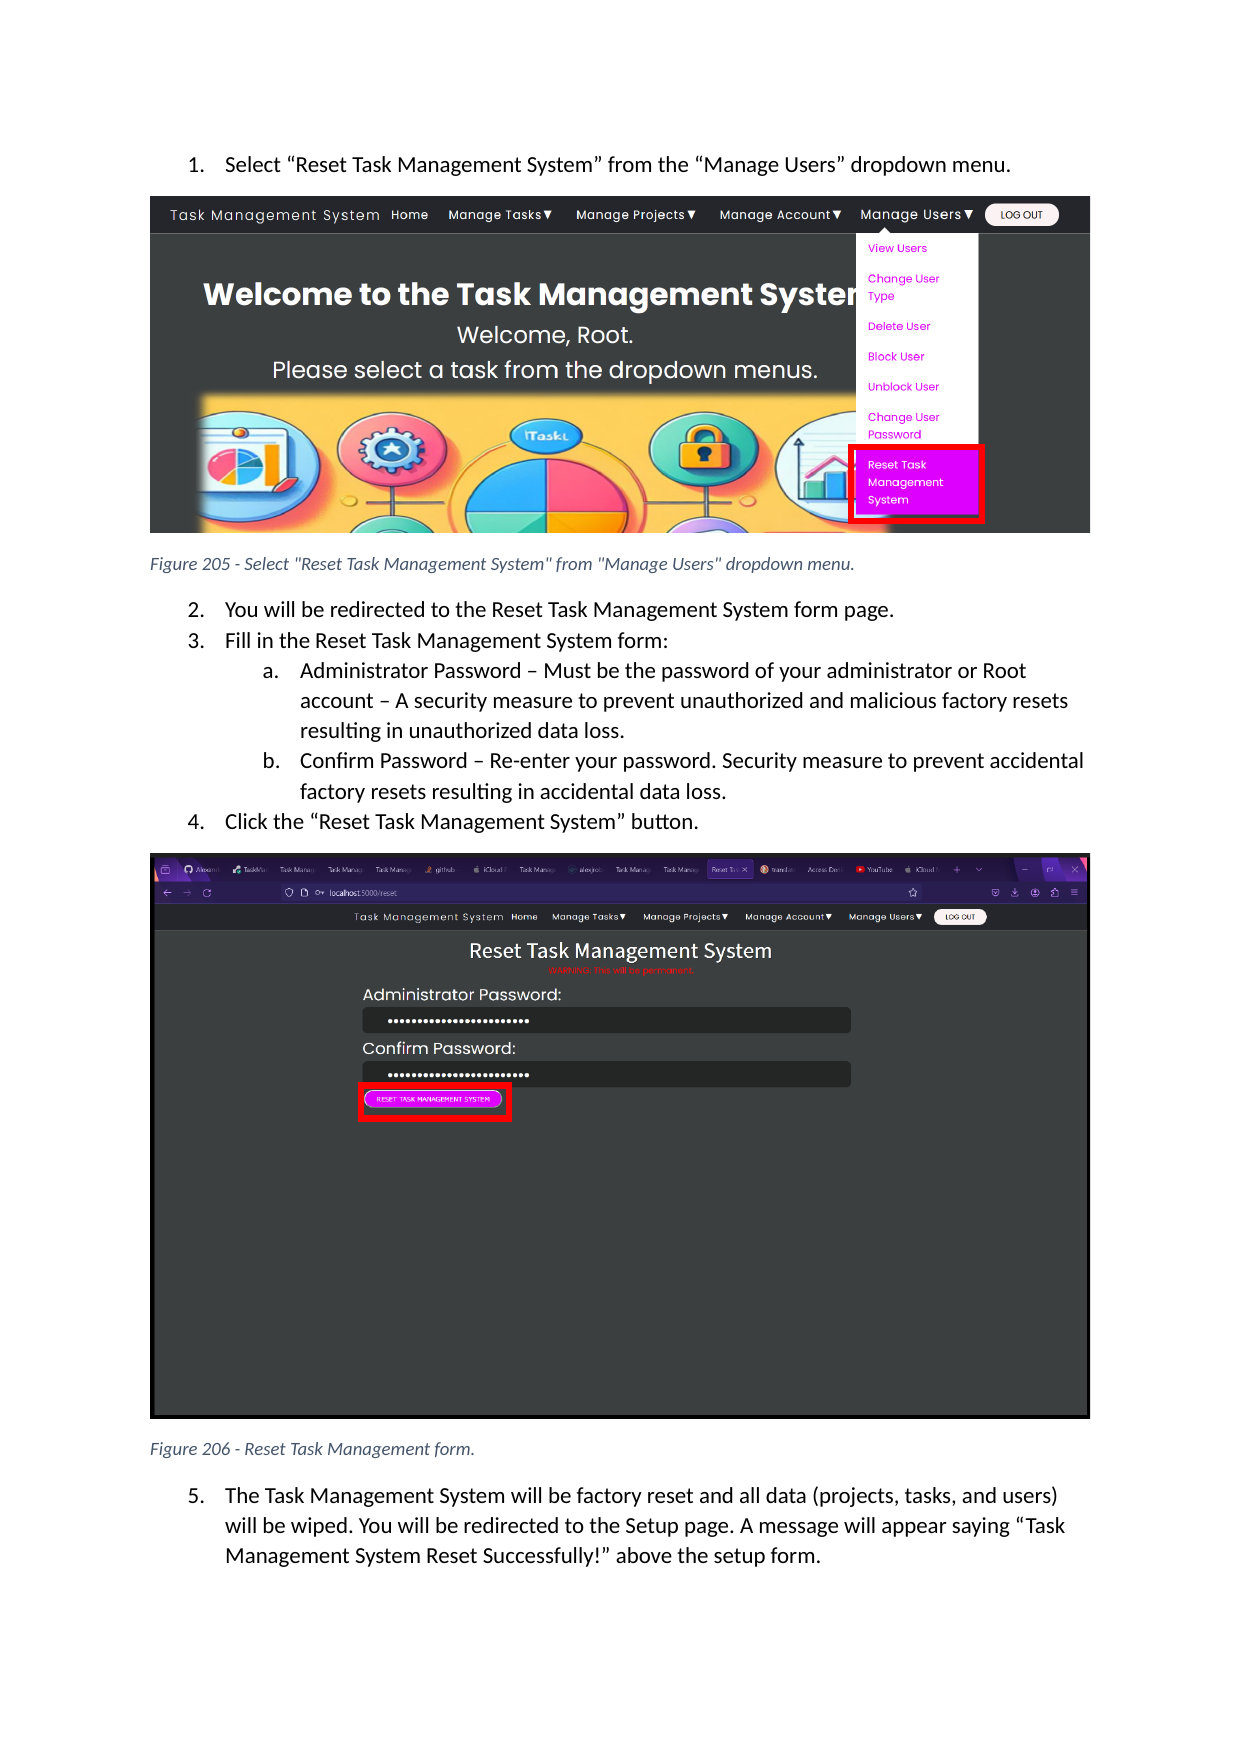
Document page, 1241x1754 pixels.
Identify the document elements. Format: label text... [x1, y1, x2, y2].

picture [150, 853, 1091, 1419]
list Select “Reset Task Management System” from the “Manage Users” dropdown menu. [187, 150, 1090, 178]
text Figure 206 - Reset Task Management form. [150, 1437, 1090, 1460]
list The Task Management System will be factory reset and all data (projects, tasks, and users) will be wiped. You will be redirected to the Setup page. A message will appear saying “Task Management System Reset Successfully!” above the setup form. [187, 1481, 1090, 1569]
list Administrator Password – Must be the password of your administrator or Root account – A security measure to prevent unauthorized and malicious factory resets resulting in unauthorized data loss. [262, 656, 1090, 744]
list Fill in the Reset Task Management System form: [187, 626, 1090, 654]
list You will be redirected to the Reset Task Management System form page. [187, 596, 1090, 623]
list Confirm Password – Re-enter your password. Security measure to prevent accidental factory resets resulting in accidental data loss. [262, 747, 1090, 805]
picture [150, 196, 1091, 533]
list Click the “Reset Task Management System” button. [187, 807, 1090, 835]
text Figure 205 - Select "Reset Task Management System" from "Manage Users" dropdown menu. [150, 552, 1090, 575]
